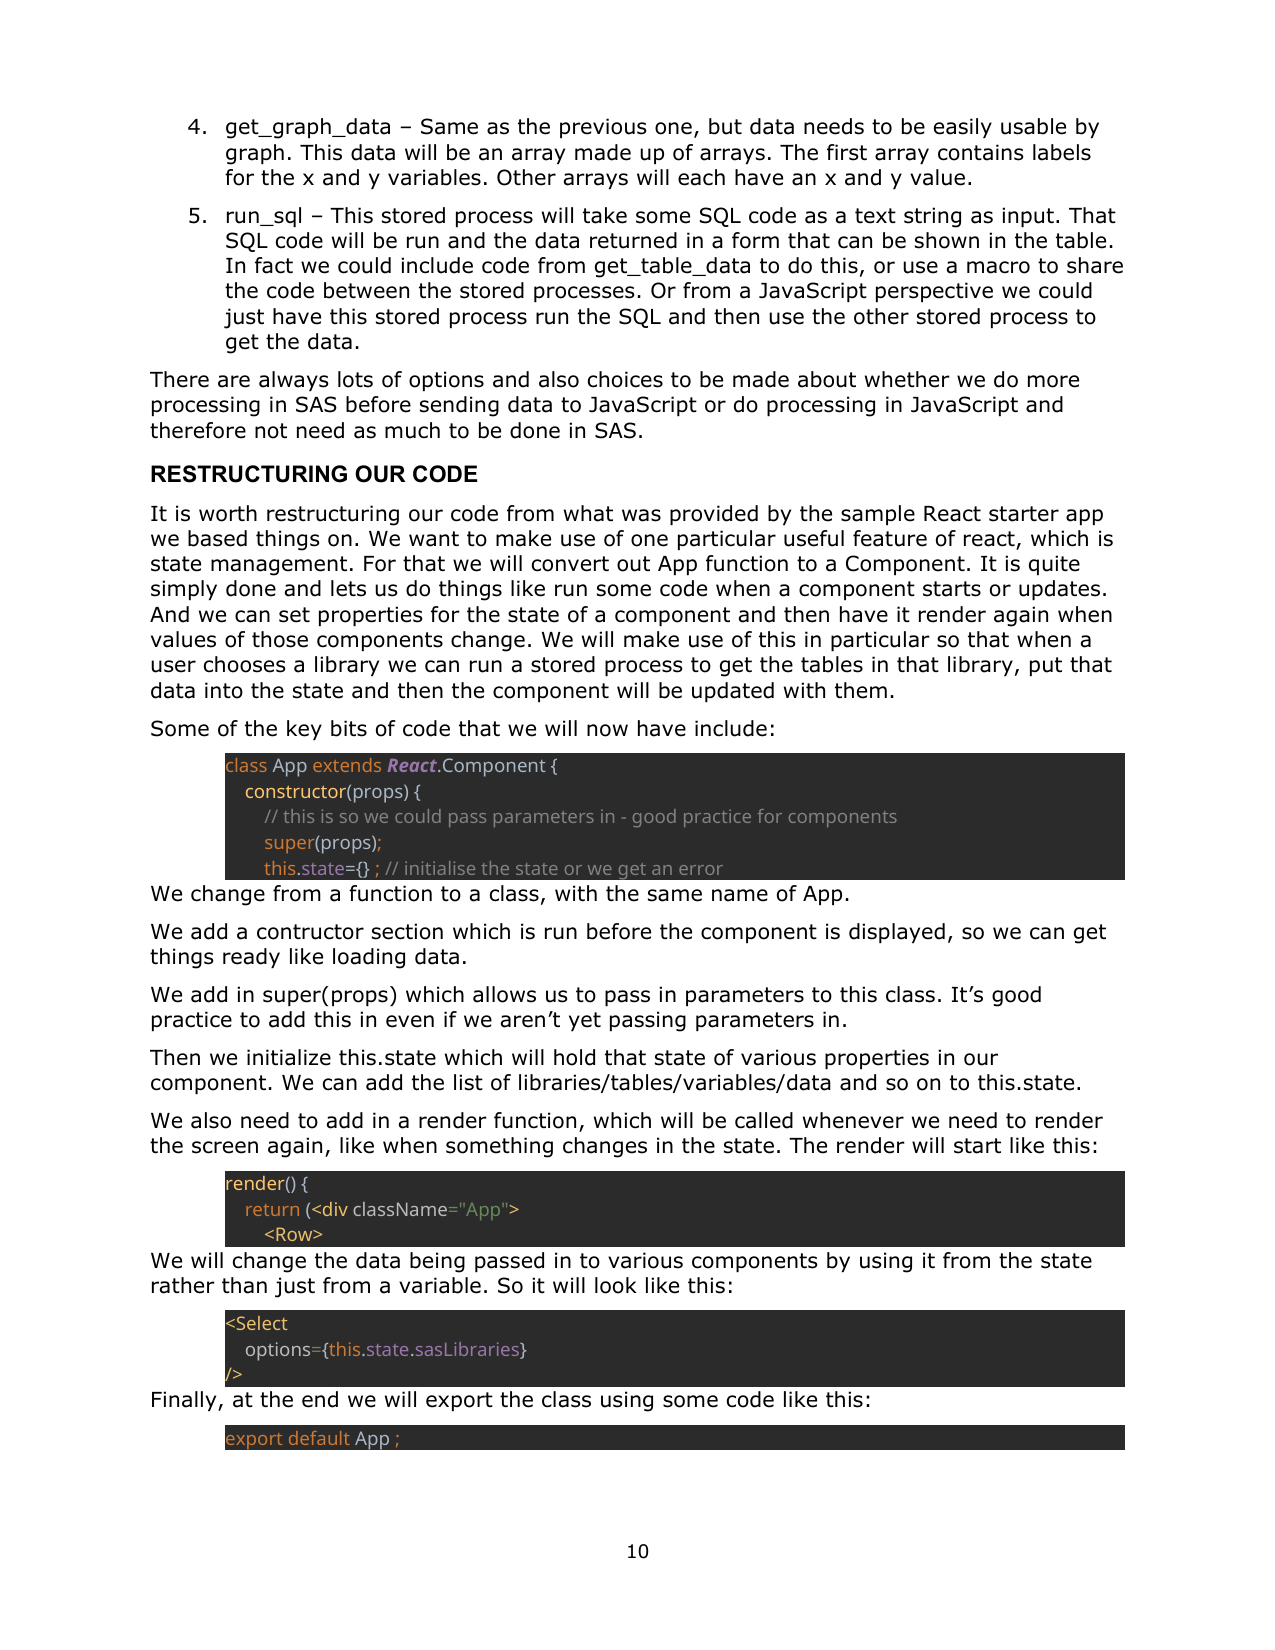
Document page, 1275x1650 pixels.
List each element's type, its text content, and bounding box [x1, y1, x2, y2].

text Finally, at the end we will export the class using some code like this: [150, 1387, 1125, 1412]
text export default App ; [225, 1425, 1125, 1450]
text We also need to add in a render function, which will be called whenever we need to render the screen again, like when something changes in the state. The render will start like this: [150, 1108, 1125, 1158]
text It is worth restructuring our code from what was provided by the sample React starter app we based things on. We want to make use of one particular useful feature of react, which is state management. For that we will convert out App function to a Component. It is quite simply done and lets us do things like run some code when a component starts or updates. And we can set properties for the state of a component and then have it render again when values of those components change. We will make use of this in particular so that when a user chooses a library we can run a stored process to get the tables in that library, put that data into the state and then the component will be updated with them. [150, 500, 1125, 702]
text Some of the key bits of code that we will now have include: [150, 715, 1125, 740]
list run_sql – This stored process will take some SQL code as a text string as input. That SQL code will be run and the data returned in a form that can be shown in the table. In fact we could include code from get_table_data to do this, or use a macro to share the code between the stored processes. Or from a JavaScript perspective we could just have this stored process run the SQL and then use the other stored process to get the data. [187, 202, 1125, 354]
text We add a contructor section which is run before the component is displayed, so we can get things ready like loading data. [150, 918, 1125, 969]
text We add in super(props) which allows us to pass in parameters to this class. It’s good practice to add this in even if we aren’t yet passing parameters in. [150, 981, 1125, 1032]
text class App extends React.Component { constructor(props) { // this is so we could pass parameters in - good practice for components super(props); this.state={} ; // initialise the state or we get an error [225, 753, 1125, 880]
subtitle REStructuring our CODE [150, 461, 1125, 487]
text <Select options={this.state.sasLibraries} /> [225, 1310, 1125, 1387]
text Then we initialize this.state which will hold that state of various properties in our component. We can add the list of libraries/tables/variables/data and so on to this.state. [150, 1044, 1125, 1095]
text render() { return (<div className="App"> <Row> [225, 1171, 1125, 1247]
list get_graph_data – Same as the previous one, but data needs to be easily usable by graph. This data will be an array made up of arrays. The first array contains labels for the x and y variables. Other arrays will each have an x and y value. [187, 114, 1125, 189]
text We change from a function to a class, with the same name of App. [150, 880, 1125, 906]
text There are always lots of options and also choices to be made about whether we do more processing in SAS before sending data to JavaScript or do processing in JavaScript and therefore not need as much to be done in SAS. [150, 366, 1125, 442]
text We will change the data being passed in to various components by using it from the state rather than just from a variable. So it will look like this: [150, 1247, 1125, 1298]
